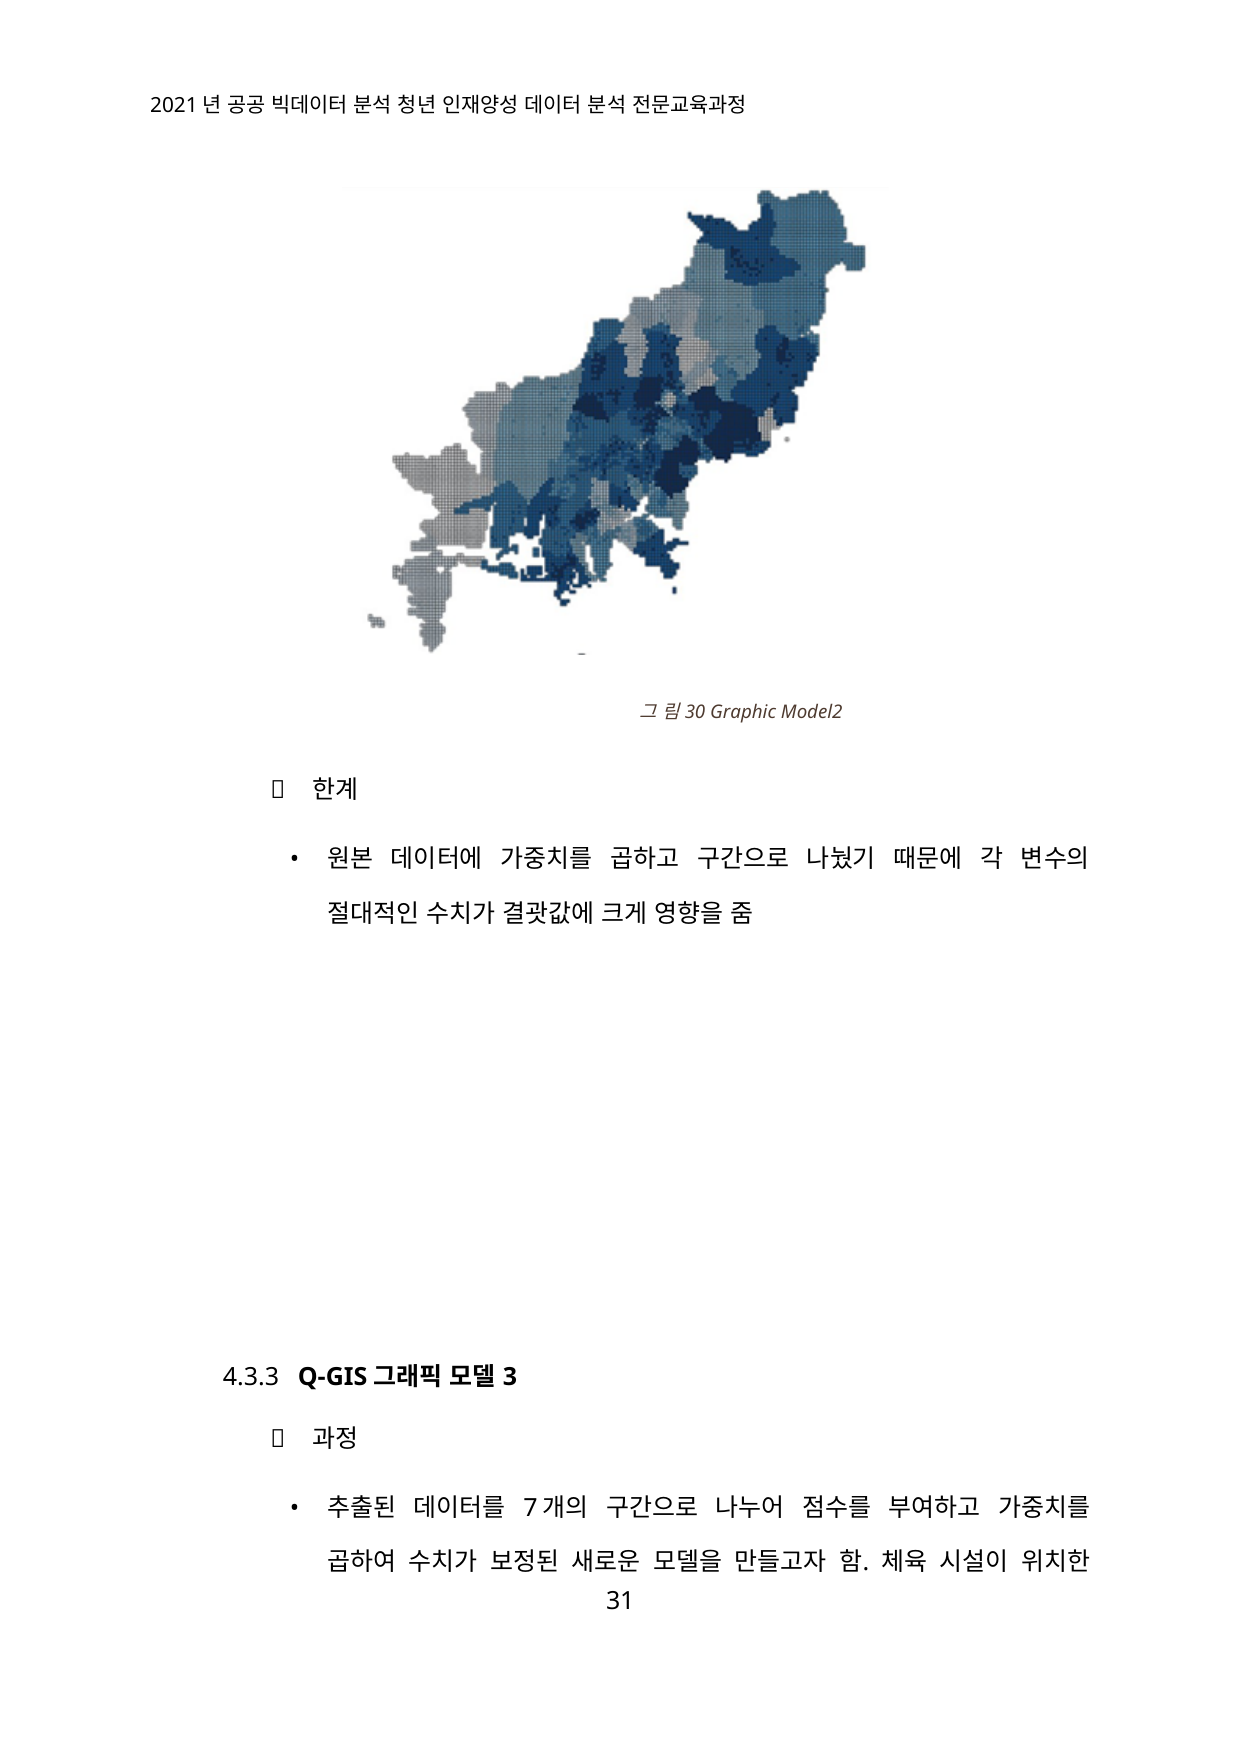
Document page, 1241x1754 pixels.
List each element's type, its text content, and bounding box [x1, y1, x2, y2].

list Q-GIS 그래픽 모델 3 [223, 1356, 1090, 1392]
list 과정 [270, 1410, 1090, 1462]
list 원본 데이터에 가중치를 곱하고 구간으로 나눴기 때문에 각 변수의 절대적인 수치가 결괏값에 크게 영향을 줌 [289, 839, 1090, 929]
list 한계 [270, 762, 1090, 813]
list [289, 1487, 1090, 1578]
text 그 림 30 Graphic Model2 [150, 696, 1090, 723]
picture [341, 187, 889, 655]
